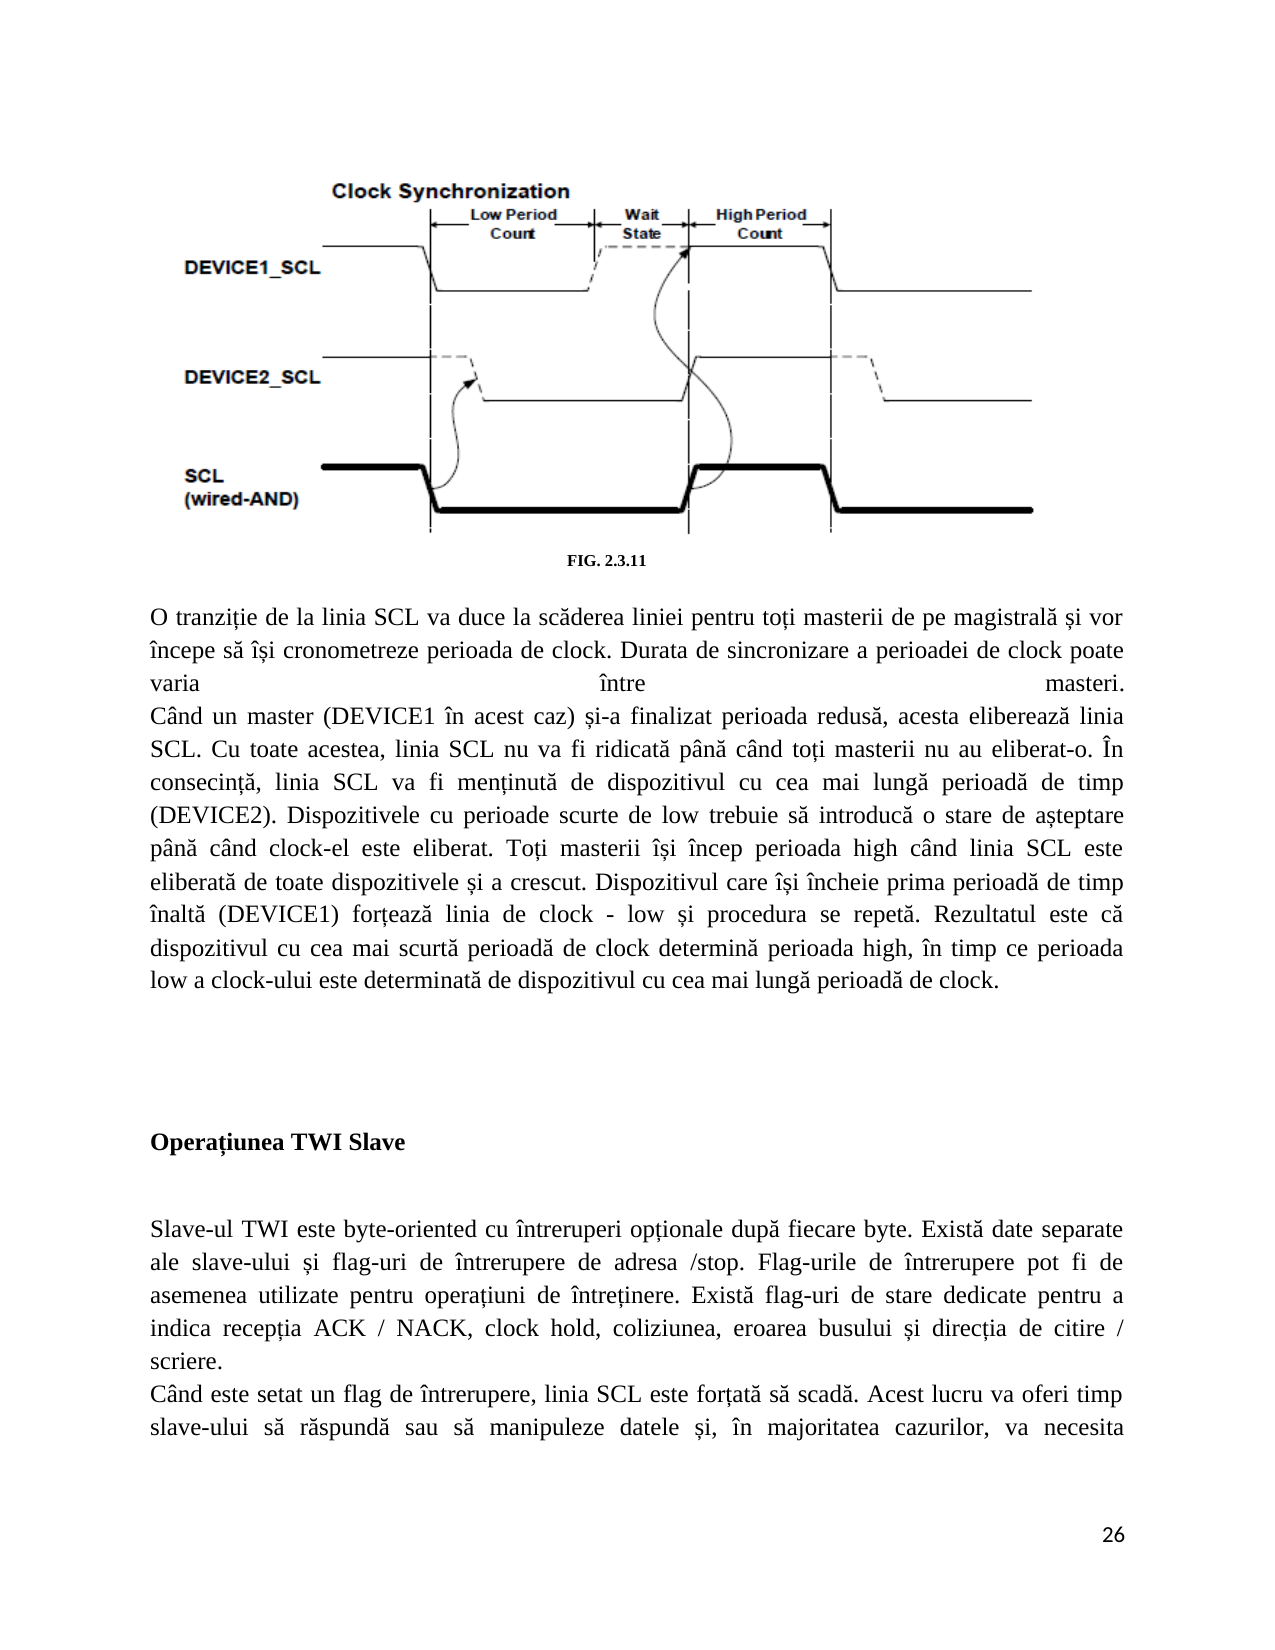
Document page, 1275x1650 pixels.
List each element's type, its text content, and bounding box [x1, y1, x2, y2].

text Operațiunea TWI Slave [150, 1127, 1125, 1156]
text O tranziție de la linia SCL va duce la scăderea liniei pentru toți masterii de pe magistrală și vor începe să își cronometreze perioada de clock. Durata de sincronizare a perioadei de clock poate varia între masteri. Când un master (DEVICE1 în acest caz) și-a finalizat perioada redusă, acesta eliberează linia SCL. Cu toate acestea, linia SCL nu va fi ridicată până când toți masterii nu au eliberat-o. În consecință, linia SCL va fi menținută de dispozitivul cu cea mai lungă perioadă de timp (DEVICE2). Dispozitivele cu perioade scurte de low trebuie să introducă o stare de așteptare până când clock-el este eliberat. Toți masterii își încep perioada high când linia SCL este eliberată de toate dispozitivele și a crescut. Dispozitivul care își încheie prima perioadă de timp înaltă (DEVICE1) forțează linia de clock - low și procedura se repetă. Rezultatul este că dispozitivul cu cea mai scurtă perioadă de clock determină perioada high, în timp ce perioada low a clock-ului este determinată de dispozitivul cu cea mai lungă perioadă de clock. [150, 602, 1125, 994]
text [150, 1181, 1125, 1441]
picture [179, 174, 1064, 545]
